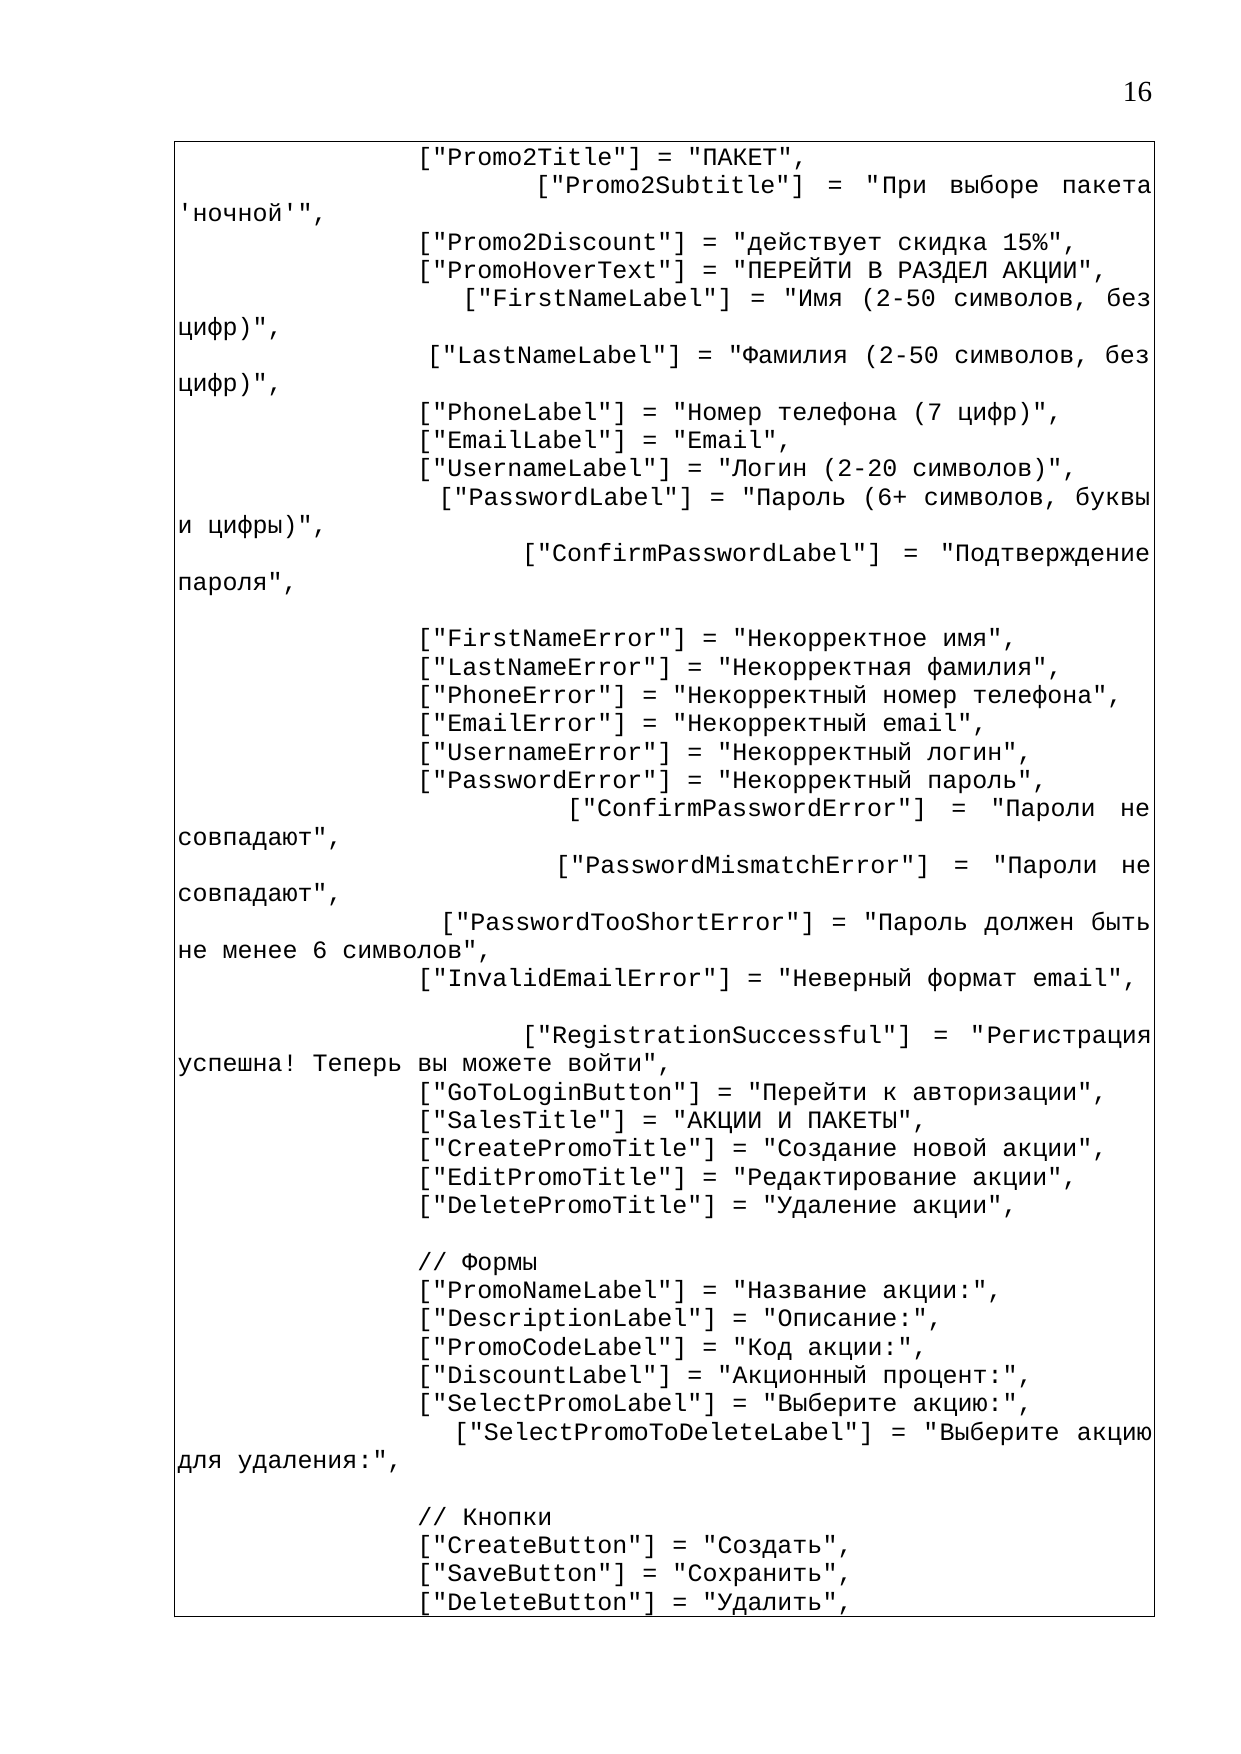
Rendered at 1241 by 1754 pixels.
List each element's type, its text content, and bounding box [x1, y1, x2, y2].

text ["LastNameError"] = "Некорректная фамилия", [177, 654, 1152, 682]
text ["DeletePromoTitle"] = "Удаление акции", [177, 1192, 1152, 1221]
text ["DeleteButton"] = "Удалить", [177, 1589, 1152, 1616]
text ["UsernameError"] = "Некорректный логин", [177, 739, 1152, 767]
text ["ConfirmPasswordLabel"] = "Подтверждение пароля", [177, 541, 1152, 597]
text ["PromoNameLabel"] = "Название акции:", [177, 1277, 1152, 1306]
text ["PasswordMismatchError"] = "Пароли не совпадают", [177, 852, 1152, 909]
text // Формы [177, 1249, 1152, 1277]
text ["SaveButton"] = "Сохранить", [177, 1561, 1152, 1589]
text ["PasswordLabel"] = "Пароль (6+ символов, буквы и цифры)", [177, 484, 1152, 541]
text ["SalesTitle"] = "АКЦИИ И ПАКЕТЫ", [177, 1107, 1152, 1136]
text // Кнопки [177, 1504, 1152, 1532]
text ["CreatePromoTitle"] = "Создание новой акции", [177, 1136, 1152, 1164]
text ["Promo2Discount"] = "действует скидка 15%", [177, 229, 1152, 257]
text ["UsernameLabel"] = "Логин (2-20 символов)", [177, 456, 1152, 484]
text ["EmailError"] = "Некорректный email", [177, 711, 1152, 739]
text ["PasswordError"] = "Некорректный пароль", [177, 767, 1152, 796]
text ["SelectPromoLabel"] = "Выберите акцию:", [177, 1391, 1152, 1419]
text ["PromoHoverText"] = "ПЕРЕЙТИ В РАЗДЕЛ АКЦИИ", [177, 257, 1152, 286]
text ["InvalidEmailError"] = "Неверный формат email", [177, 966, 1152, 994]
text ["FirstNameLabel"] = "Имя (2-50 символов, без цифр)", [177, 286, 1152, 342]
text ["ConfirmPasswordError"] = "Пароли не совпадают", [177, 796, 1152, 852]
text ["PhoneLabel"] = "Номер телефона (7 цифр)", [177, 399, 1152, 427]
text ["LastNameLabel"] = "Фамилия (2-50 символов, без цифр)", [177, 342, 1152, 399]
text ["DescriptionLabel"] = "Описание:", [177, 1306, 1152, 1334]
text ["Promo2Subtitle"] = "При выборе пакета 'ночной'", [177, 172, 1152, 229]
text ["GoToLoginButton"] = "Перейти к авторизации", [177, 1079, 1152, 1107]
text ["FirstNameError"] = "Некорректное имя", [177, 626, 1152, 654]
text ["CreateButton"] = "Создать", [177, 1532, 1152, 1561]
text ["DiscountLabel"] = "Акционный процент:", [177, 1362, 1152, 1391]
text ["RegistrationSuccessful"] = "Регистрация успешна! Теперь вы можете войти", [177, 1022, 1152, 1079]
text ["Promo2Title"] = "ПАКЕТ", [175, 142, 1154, 172]
text ["EmailLabel"] = "Email", [177, 427, 1152, 456]
text ["EditPromoTitle"] = "Редактирование акции", [177, 1164, 1152, 1192]
text ["PasswordTooShortError"] = "Пароль должен быть не менее 6 символов", [177, 909, 1152, 966]
text ["PhoneError"] = "Некорректный номер телефона", [177, 682, 1152, 711]
text ["PromoCodeLabel"] = "Код акции:", [177, 1334, 1152, 1362]
text ["SelectPromoToDeleteLabel"] = "Выберите акцию для удаления:", [177, 1419, 1152, 1476]
